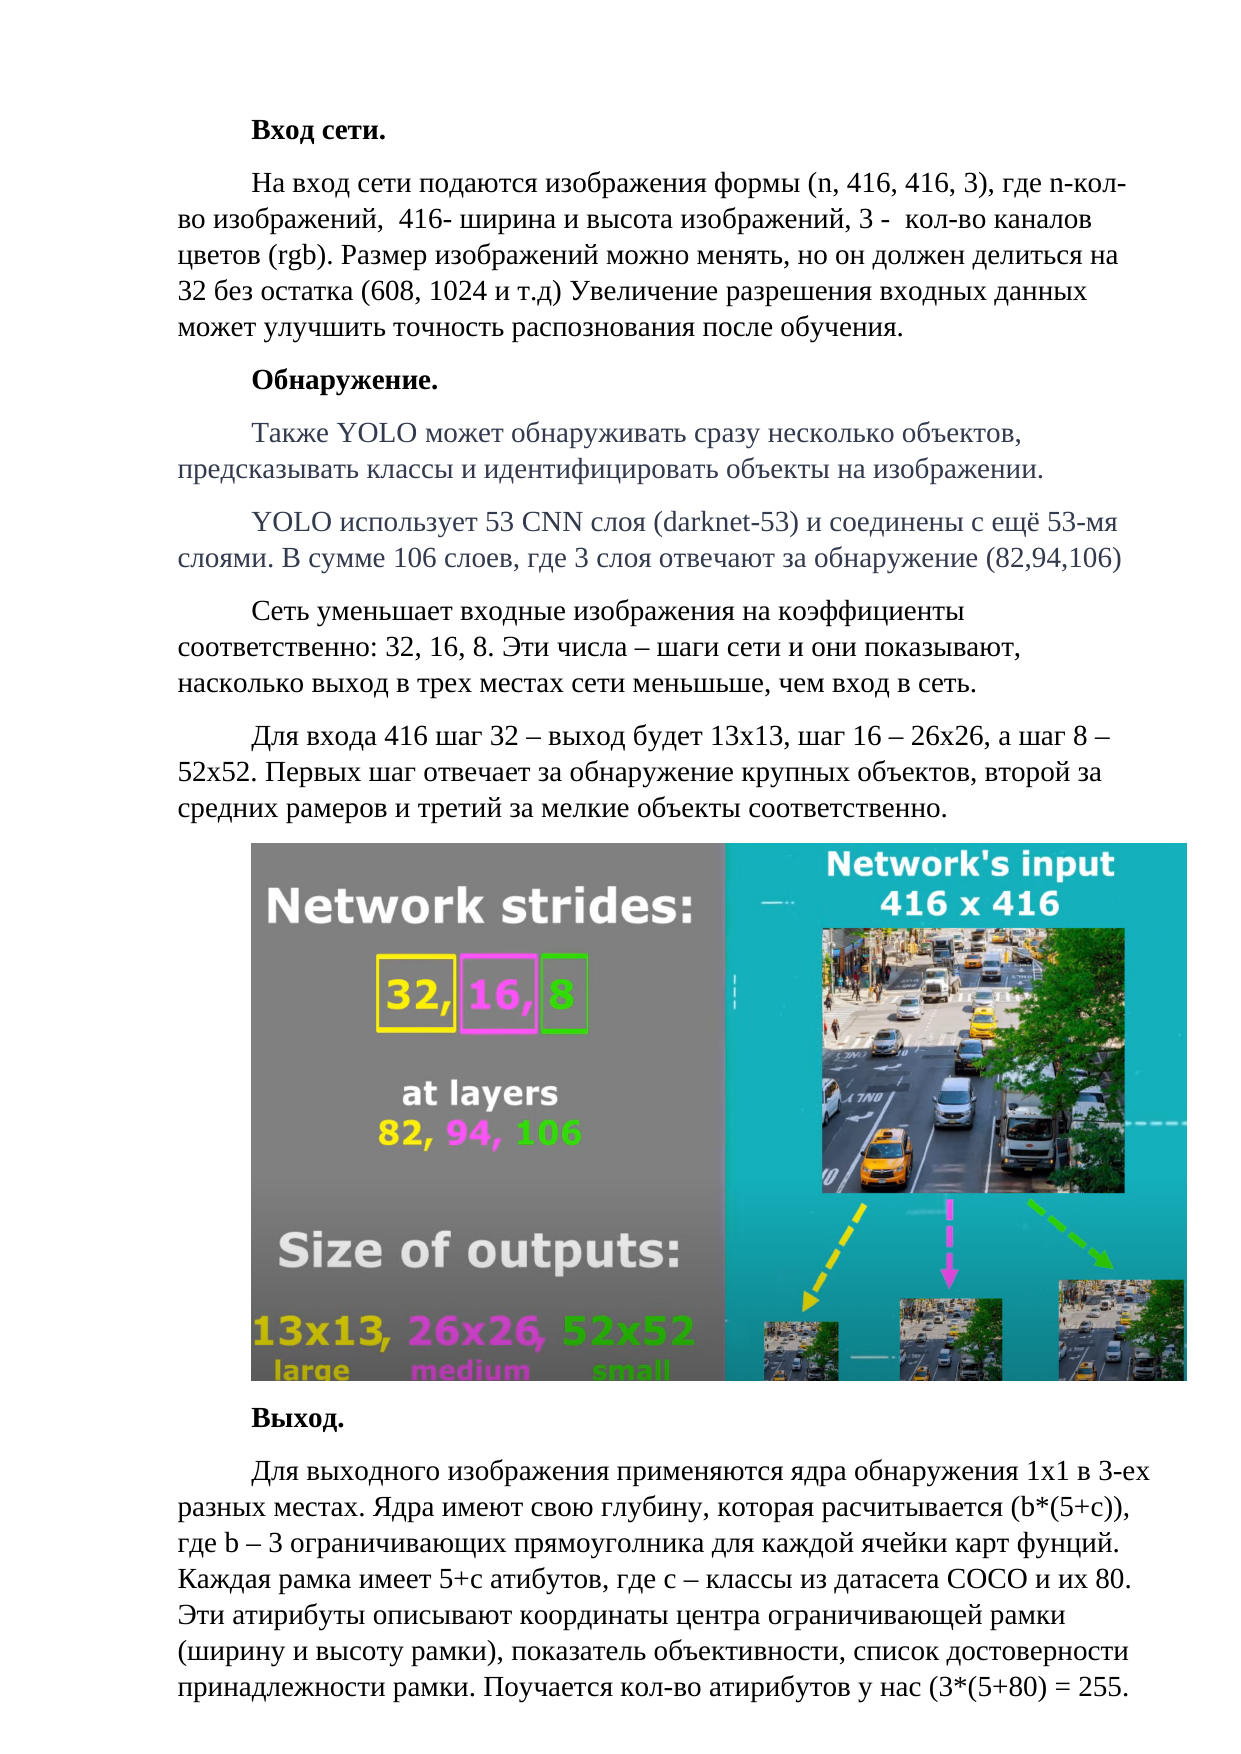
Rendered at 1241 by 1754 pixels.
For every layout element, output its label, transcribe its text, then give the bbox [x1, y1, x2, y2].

text Выход. [177, 1400, 1152, 1433]
text Вход сети. [177, 112, 1152, 145]
picture [251, 843, 1187, 1381]
text Для выходного изображения применяются ядра обнаружения 1х1 в 3-ех разных местах. Ядра имеют свою глубину, которая расчитывается (b*(5+c)), где b – 3 ограничивающих прямоуголника для каждой ячейки карт фунций. Каждая рамка имеет 5+c атибутов, где с – классы из датасета СОСО и их 80. Эти атирибуты описывают координаты центра ограничивающей рамки (ширину и высоту рамки), показатель объективности, список достоверности принадлежности рамки. Поучается кол-во атирибутов у нас (3*(5+80) = 255. [177, 1453, 1152, 1703]
text YOLO использует 53 CNN слоя (darknet-53) и соединены с ещё 53-мя слоями. В сумме 106 слоев, где 3 слоя отвечают за обнаружение (82,94,106) [177, 504, 1152, 573]
text Также YOLO может обнаруживать сразу несколько объектов, предсказывать классы и идентифицировать объекты на изображении. [177, 415, 1152, 484]
text На вход сети подаются изображения формы (n, 416, 416, 3), где n-кол-во изображений, 416- ширина и высота изображений, 3 - кол-во каналов цветов (rgb). Размер изображений можно менять, но он должен делиться на 32 без остатка (608, 1024 и т.д) Увеличение разрешения входных данных может улучшить точность распознования после обучения. [177, 165, 1152, 343]
text Обнаружение. [177, 362, 1152, 396]
text Для входа 416 шаг 32 – выход будет 13x13, шаг 16 – 26х26, а шаг 8 – 52х52. Первых шаг отвечает за обнаружение крупных объектов, второй за средних рамеров и третий за мелкие объекты соответственно. [177, 718, 1152, 824]
text Сеть уменьшает входные изображения на коэффициенты соответственно: 32, 16, 8. Эти числа – шаги сети и они показывают, насколько выход в трех местах сети меньшьше, чем вход в сеть. [177, 593, 1152, 699]
